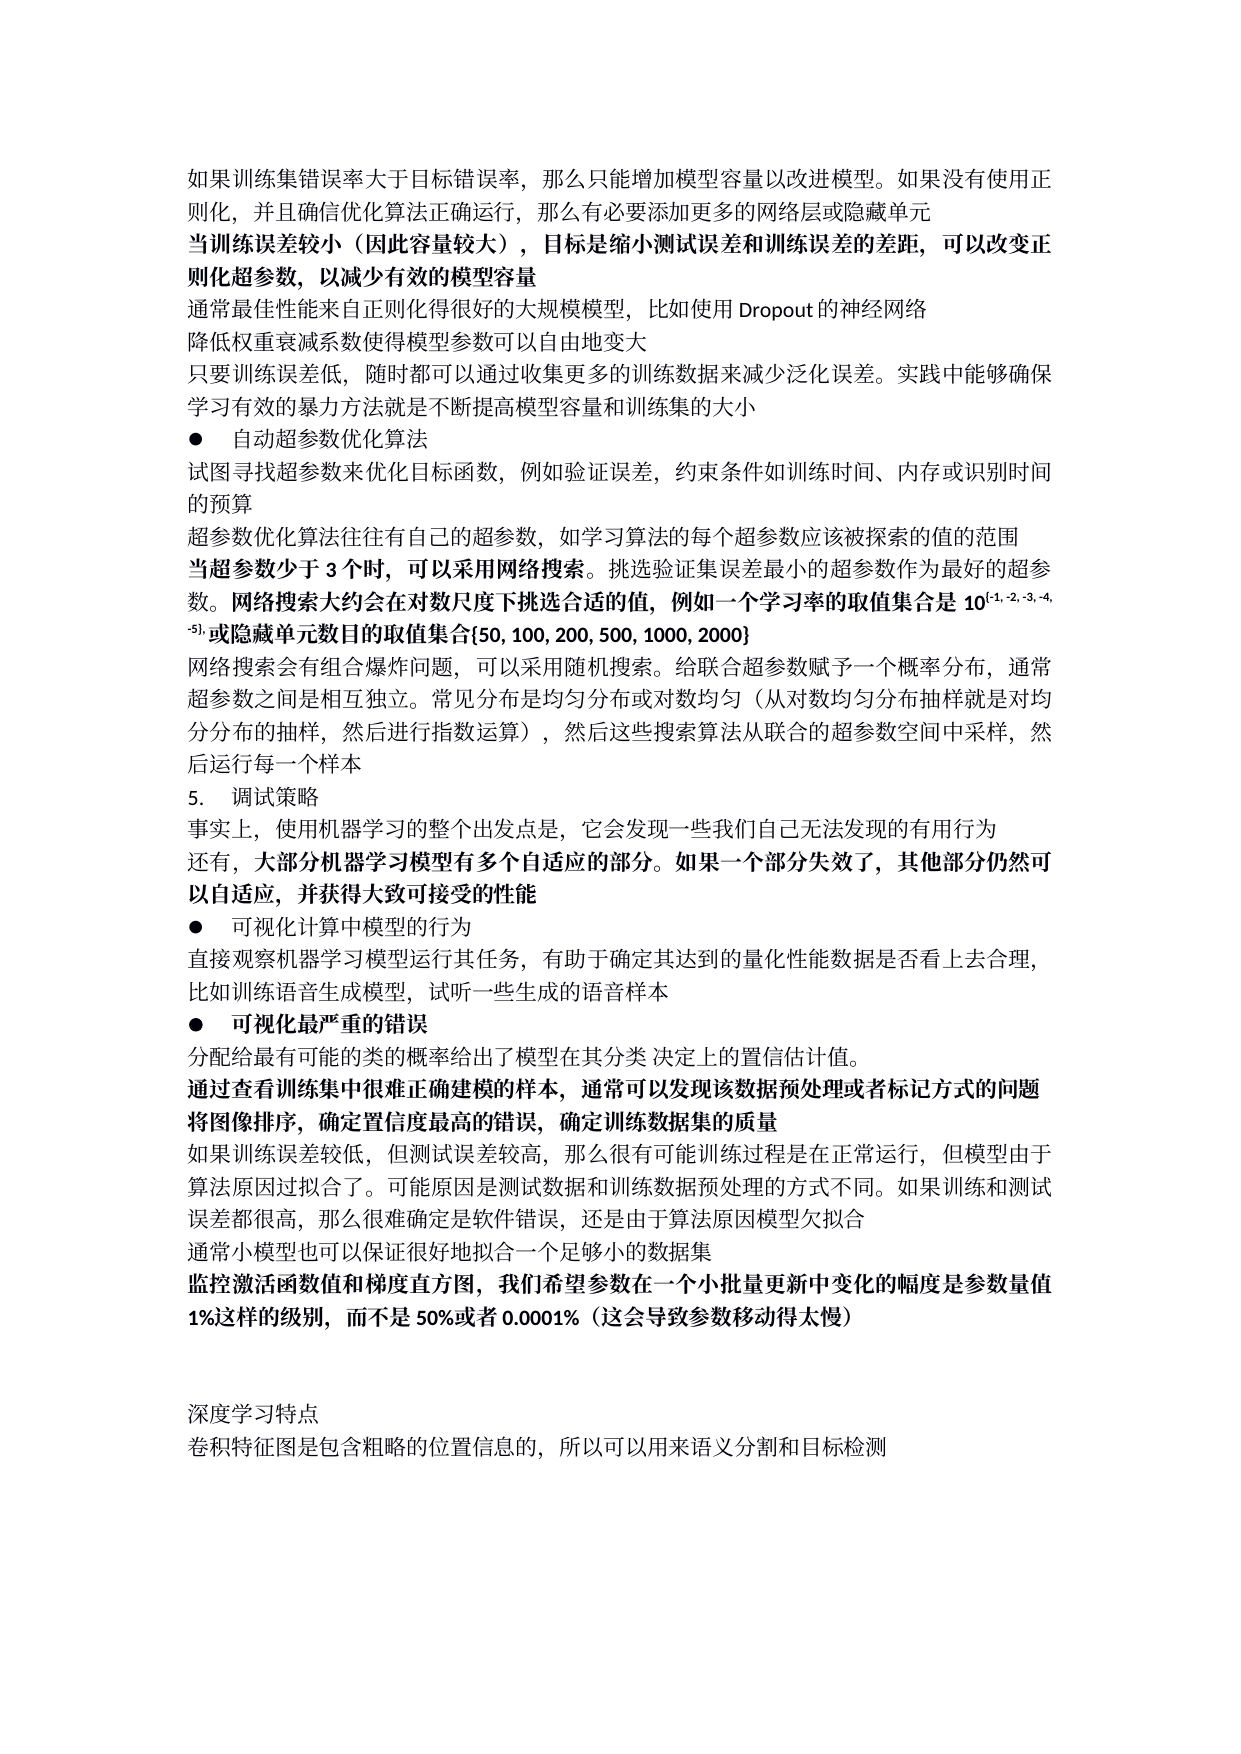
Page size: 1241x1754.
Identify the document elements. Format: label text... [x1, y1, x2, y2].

list 可视化计算中模型的行为 [187, 909, 1053, 942]
text 直接观察机器学习模型运行其任务，有助于确定其达到的量化性能数据是否看上去合理，比如训练语音生成模型，试听一些生成的语音样本 [187, 942, 1053, 1007]
text 通常小模型也可以保证很好地拟合一个足够小的数据集 [187, 1234, 1053, 1267]
text 还有，大部分机器学习模型有多个自适应的部分。如果一个部分失效了，其他部分仍然可以自适应，并获得大致可接受的性能 [187, 844, 1053, 909]
text 超参数优化算法往往有自己的超参数，如学习算法的每个超参数应该被探索的值的范围 [187, 519, 1053, 552]
text 当超参数少于3个时，可以采用网络搜索。挑选验证集误差最小的超参数作为最好的超参数。网络搜索大约会在对数尺度下挑选合适的值，例如一个学习率的取值集合是10{-1, -2, -3, -4, -5}, 或隐藏单元数目的取值集合{50, 100, 200, 500, 1000, 2000} [187, 552, 1053, 649]
text 分配给最有可能的类的概率给出了模型在其分类 决定上的置信估计值。 [187, 1039, 1053, 1072]
text 降低权重衰减系数使得模型参数可以自由地变大 [187, 324, 1053, 357]
text 深度学习特点 [187, 1397, 1053, 1429]
text 当训练误差较小（因此容量较大），目标是缩小测试误差和训练误差的差距，可以改变正则化超参数，以减少有效的模型容量 [187, 227, 1053, 292]
text 将图像排序，确定置信度最高的错误，确定训练数据集的质量 [187, 1104, 1053, 1137]
list 可视化最严重的错误 [187, 1007, 1053, 1039]
text 试图寻找超参数来优化目标函数，例如验证误差，约束条件如训练时间、内存或识别时间的预算 [187, 454, 1053, 519]
text 事实上，使用机器学习的整个出发点是，它会发现一些我们自己无法发现的有用行为 [187, 812, 1053, 844]
text 通过查看训练集中很难正确建模的样本，通常可以发现该数据预处理或者标记方式的问题 [187, 1072, 1053, 1104]
text 如果训练集错误率大于目标错误率，那么只能增加模型容量以改进模型。如果没有使用正则化，并且确信优化算法正确运行，那么有必要添加更多的网络层或隐藏单元 [187, 162, 1053, 227]
list 调试策略 [187, 779, 1053, 812]
text 卷积特征图是包含粗略的位置信息的，所以可以用来语义分割和目标检测 [187, 1429, 1053, 1462]
text 网络搜索会有组合爆炸问题，可以采用随机搜索。给联合超参数赋予一个概率分布，通常超参数之间是相互独立。常见分布是均匀分布或对数均匀（从对数均匀分布抽样就是对均分分布的抽样，然后进行指数运算），然后这些搜索算法从联合的超参数空间中采样，然后运行每一个样本 [187, 649, 1053, 779]
text 只要训练误差低，随时都可以通过收集更多的训练数据来减少泛化误差。实践中能够确保学习有效的暴力方法就是不断提高模型容量和训练集的大小 [187, 357, 1053, 422]
text 如果训练误差较低，但测试误差较高，那么很有可能训练过程是在正常运行，但模型由于算法原因过拟合了。可能原因是测试数据和训练数据预处理的方式不同。如果训练和测试误差都很高，那么很难确定是软件错误，还是由于算法原因模型欠拟合 [187, 1137, 1053, 1234]
text 通常最佳性能来自正则化得很好的大规模模型，比如使用Dropout的神经网络 [187, 292, 1053, 324]
text 监控激活函数值和梯度直方图，我们希望参数在一个小批量更新中变化的幅度是参数量值1%这样的级别，而不是50%或者0.0001%（这会导致参数移动得太慢） [187, 1267, 1053, 1332]
list 自动超参数优化算法 [187, 422, 1053, 454]
